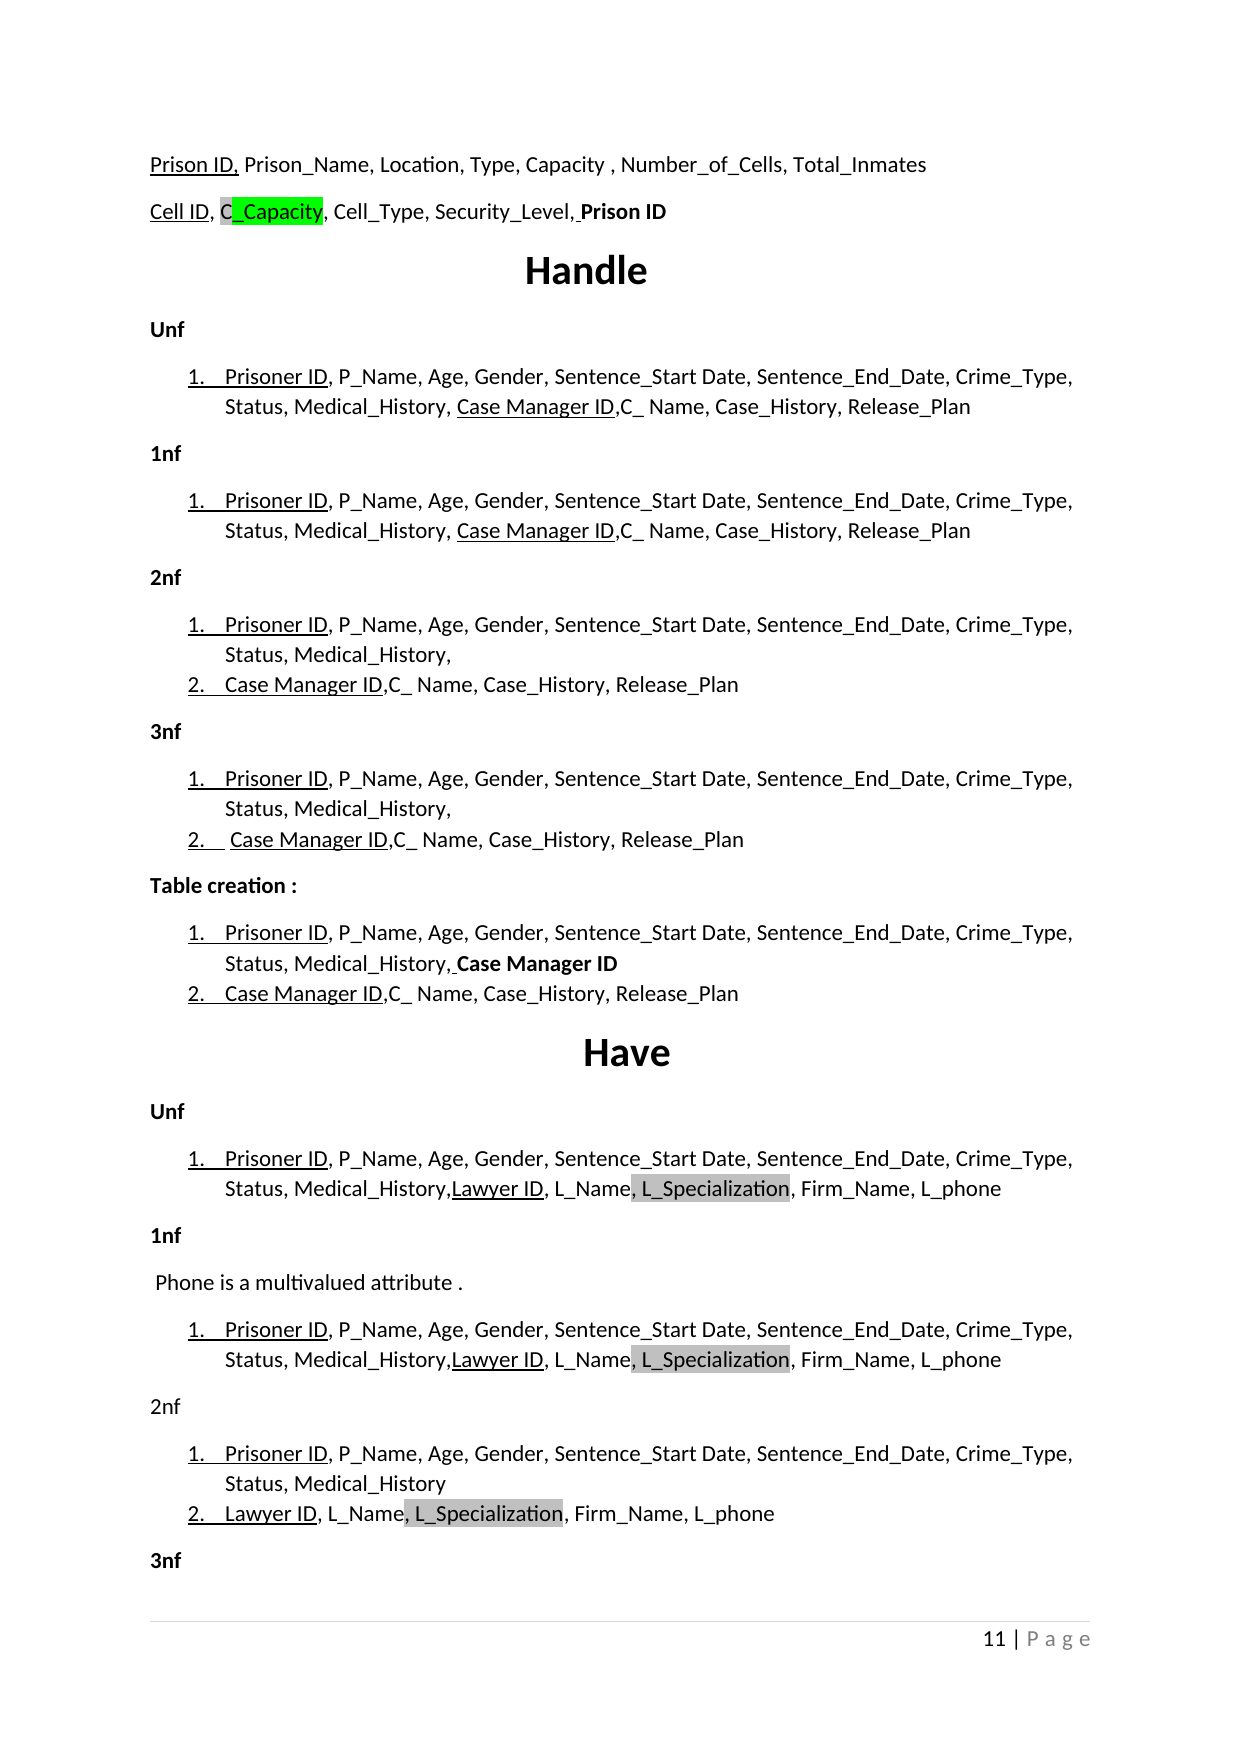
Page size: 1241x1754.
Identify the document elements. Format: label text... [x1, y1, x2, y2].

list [187, 1499, 404, 1527]
list Prisoner ID, P_Name, Age, Gender, Sentence_Start Date, Sentence_End_Date, Crime_Type, Status, Medical_History,Lawyer ID, L_Name, L_Specialization, Firm_Name, L_phone [187, 1315, 1090, 1373]
text Unf [150, 1097, 1090, 1125]
list Case Manager ID,C_ Name, Case_History, Release_Plan [187, 825, 1090, 853]
list Prisoner ID, P_Name, Age, Gender, Sentence_Start Date, Sentence_End_Date, Crime_Type, Status, Medical_History, Case Manager ID [187, 918, 1090, 977]
text Cell ID, C_Capacity, Cell_Type, Security_Level, Prison ID [323, 197, 1090, 225]
text 3nf [150, 1546, 1090, 1574]
text Unf [150, 315, 1090, 343]
list Case Manager ID,C_ Name, Case_History, Release_Plan [187, 671, 1090, 698]
text 1nf [150, 1221, 1090, 1249]
text 2nf [150, 1392, 1090, 1420]
list Prisoner ID, P_Name, Age, Gender, Sentence_Start Date, Sentence_End_Date, Crime_Type, Status, Medical_History, Case Manager ID,C_ Name, Case_History, Release_Plan [187, 362, 1090, 420]
list Prisoner ID, P_Name, Age, Gender, Sentence_Start Date, Sentence_End_Date, Crime_Type, Status, Medical_History, [187, 610, 1090, 668]
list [563, 1499, 1090, 1527]
text 1nf [150, 439, 1090, 467]
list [187, 1439, 1090, 1497]
text Have [150, 1026, 1090, 1077]
text Table creation : [150, 872, 1090, 899]
list Prisoner ID, P_Name, Age, Gender, Sentence_Start Date, Sentence_End_Date, Crime_Type, Status, Medical_History,Lawyer ID, L_Name, L_Specialization, Firm_Name, L_phone [187, 1144, 1090, 1202]
text Phone is a multivalued attribute . [150, 1268, 1090, 1296]
text 2nf [150, 563, 1090, 591]
list Prisoner ID, P_Name, Age, Gender, Sentence_Start Date, Sentence_End_Date, Crime_Type, Status, Medical_History, [187, 764, 1090, 822]
text 3nf [150, 717, 1090, 745]
list Prisoner ID, P_Name, Age, Gender, Sentence_Start Date, Sentence_End_Date, Crime_Type, Status, Medical_History, Case Manager ID,C_ Name, Case_History, Release_Plan [187, 486, 1090, 544]
text Handle [450, 244, 1090, 294]
list Case Manager ID,C_ Name, Case_History, Release_Plan [187, 979, 1090, 1007]
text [150, 150, 1090, 178]
